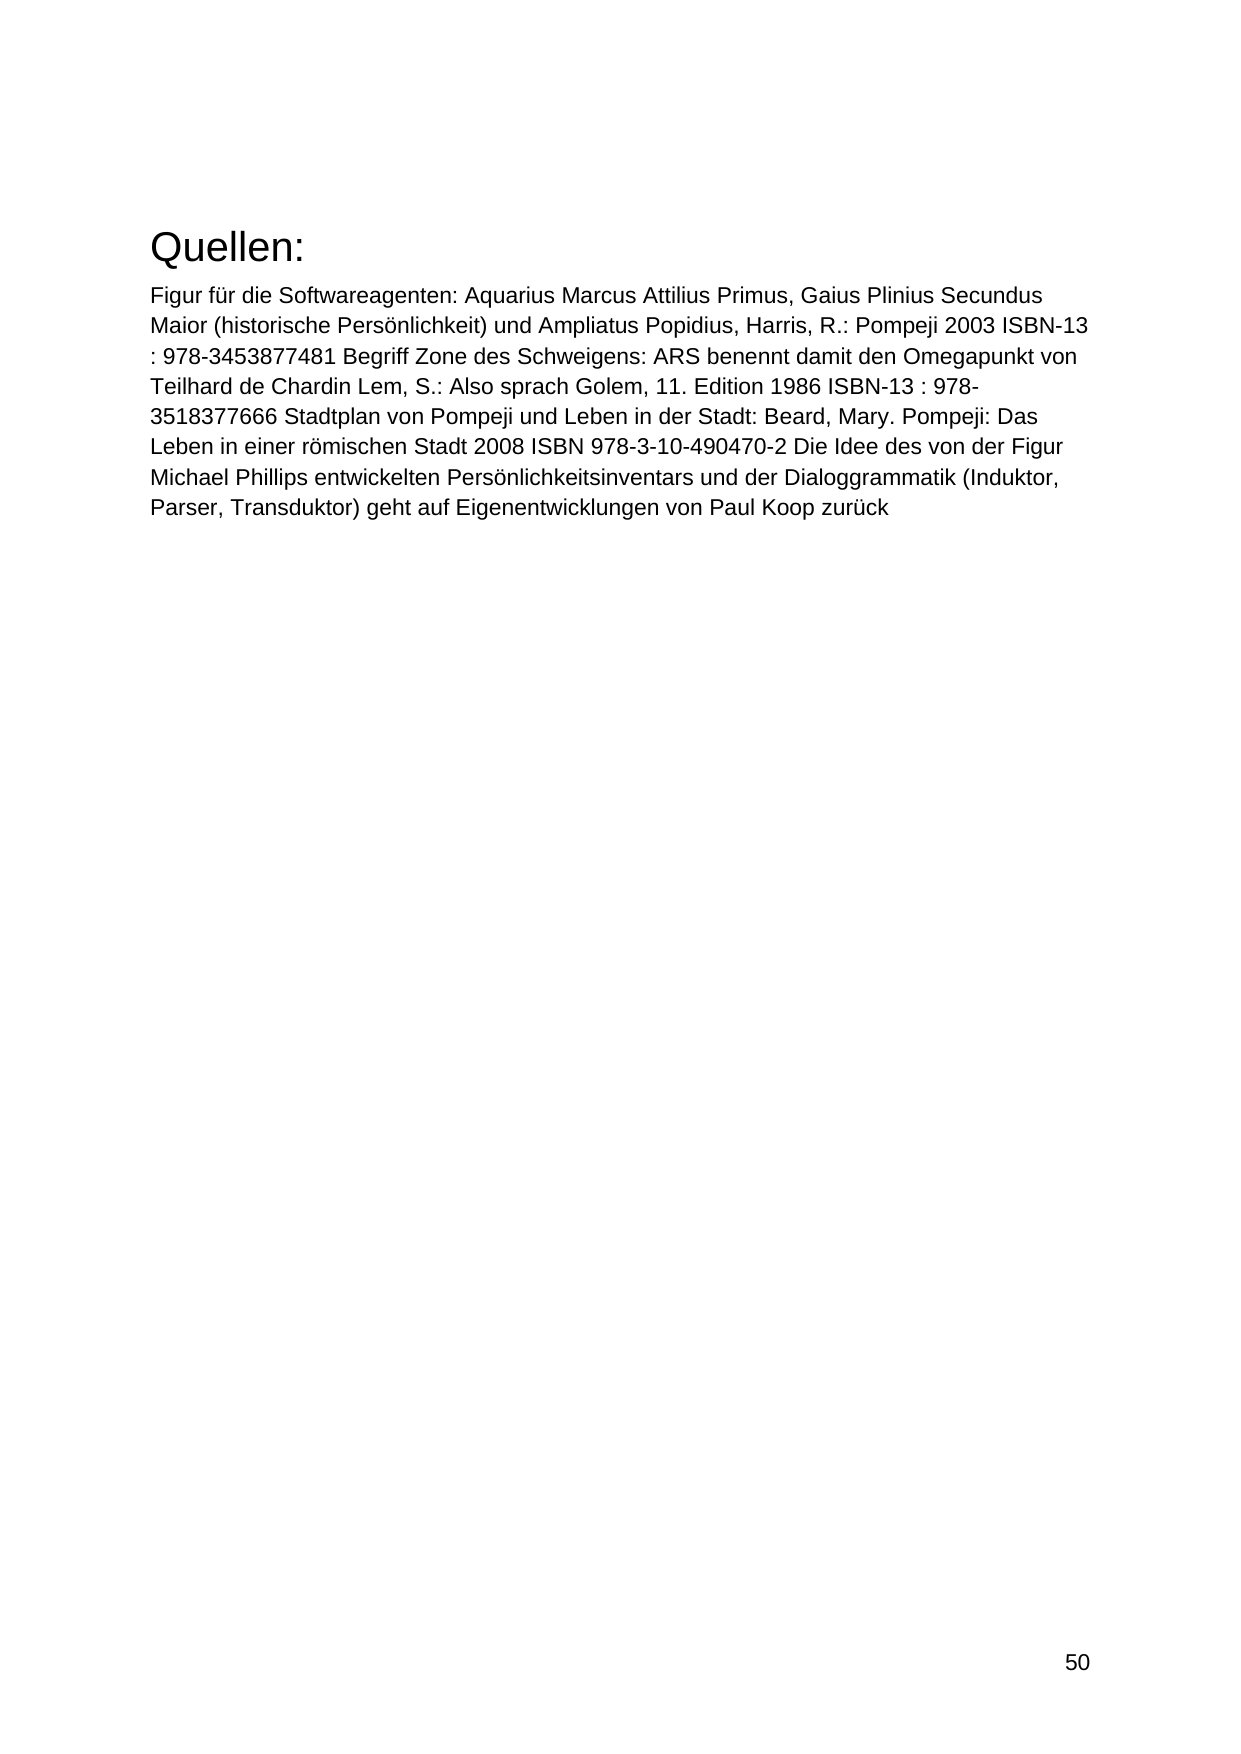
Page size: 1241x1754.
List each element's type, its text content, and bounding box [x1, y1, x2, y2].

subtitle Quellen: [150, 222, 1090, 270]
text Figur für die Softwareagenten: Aquarius Marcus Attilius Primus, Gaius Plinius Secundus Maior (historische Persönlichkeit) und Ampliatus Popidius, Harris, R.: Pompeji 2003 ISBN-13 : 978-3453877481 Begriff Zone des Schweigens: ARS benennt damit den Omegapunkt von Teilhard de Chardin Lem, S.: Also sprach Golem, 11. Edition 1986 ISBN-13 : 978-3518377666 Stadtplan von Pompeji und Leben in der Stadt: Beard, Mary. Pompeji: Das Leben in einer römischen Stadt 2008 ISBN 978-3-10-490470-2 Die Idee des von der Figur Michael Phillips entwickelten Persönlichkeitsinventars und der Dialoggrammatik (Induktor, Parser, Transduktor) geht auf Eigenentwicklungen von Paul Koop zurück [150, 282, 1090, 520]
